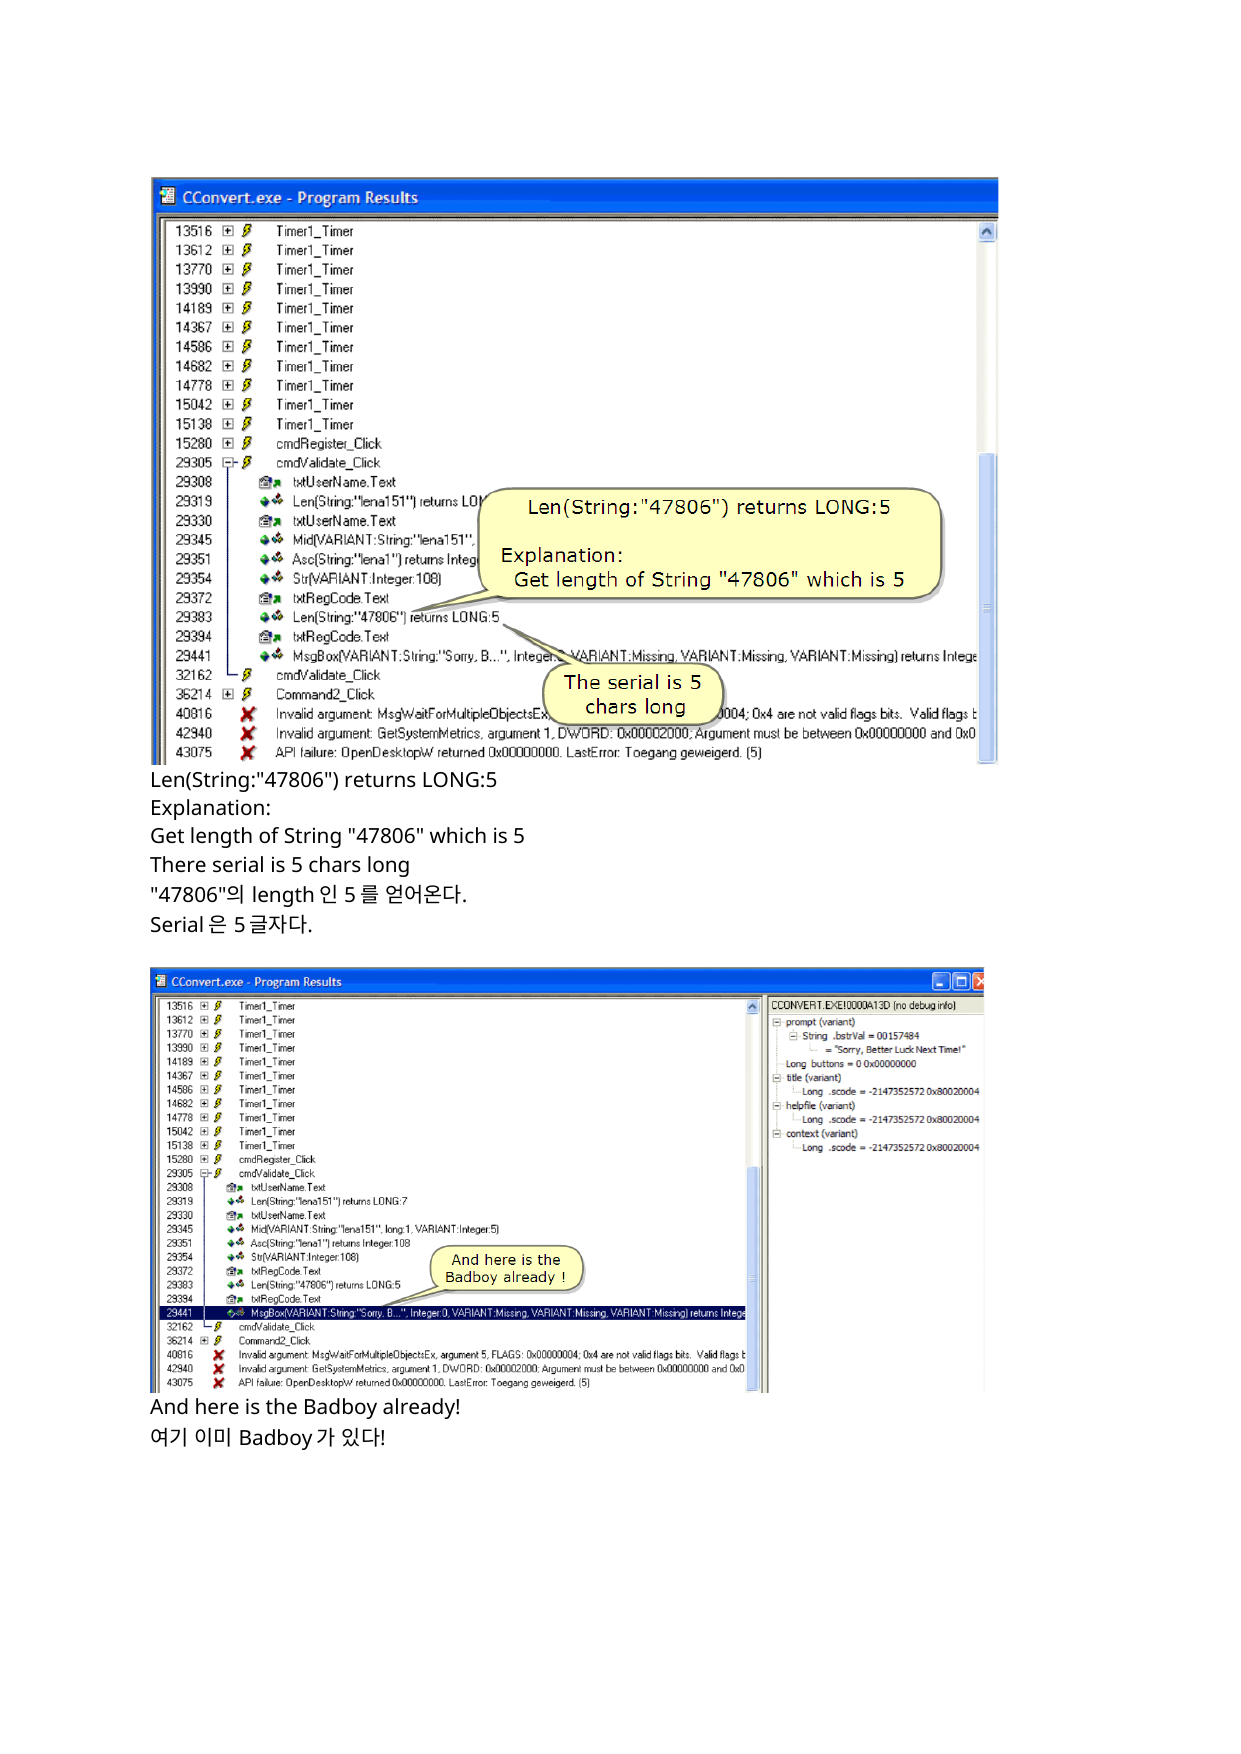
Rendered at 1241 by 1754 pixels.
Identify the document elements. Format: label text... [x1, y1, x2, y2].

text Get length of String "47806" which is 5 [150, 822, 1090, 850]
text "47806"의 length인 5를 얻어온다. [150, 878, 1090, 909]
text Len(String:"47806") returns LONG:5 [150, 765, 1090, 793]
picture [150, 177, 999, 765]
picture [150, 967, 999, 1393]
text There serial is 5 chars long [150, 850, 1090, 878]
text Explanation: [150, 793, 1090, 822]
text 여기 이미 Badboy가 있다! [150, 1421, 1090, 1451]
text Serial은 5글자다. [150, 909, 1090, 939]
text And here is the Badboy already! [150, 1392, 1090, 1421]
